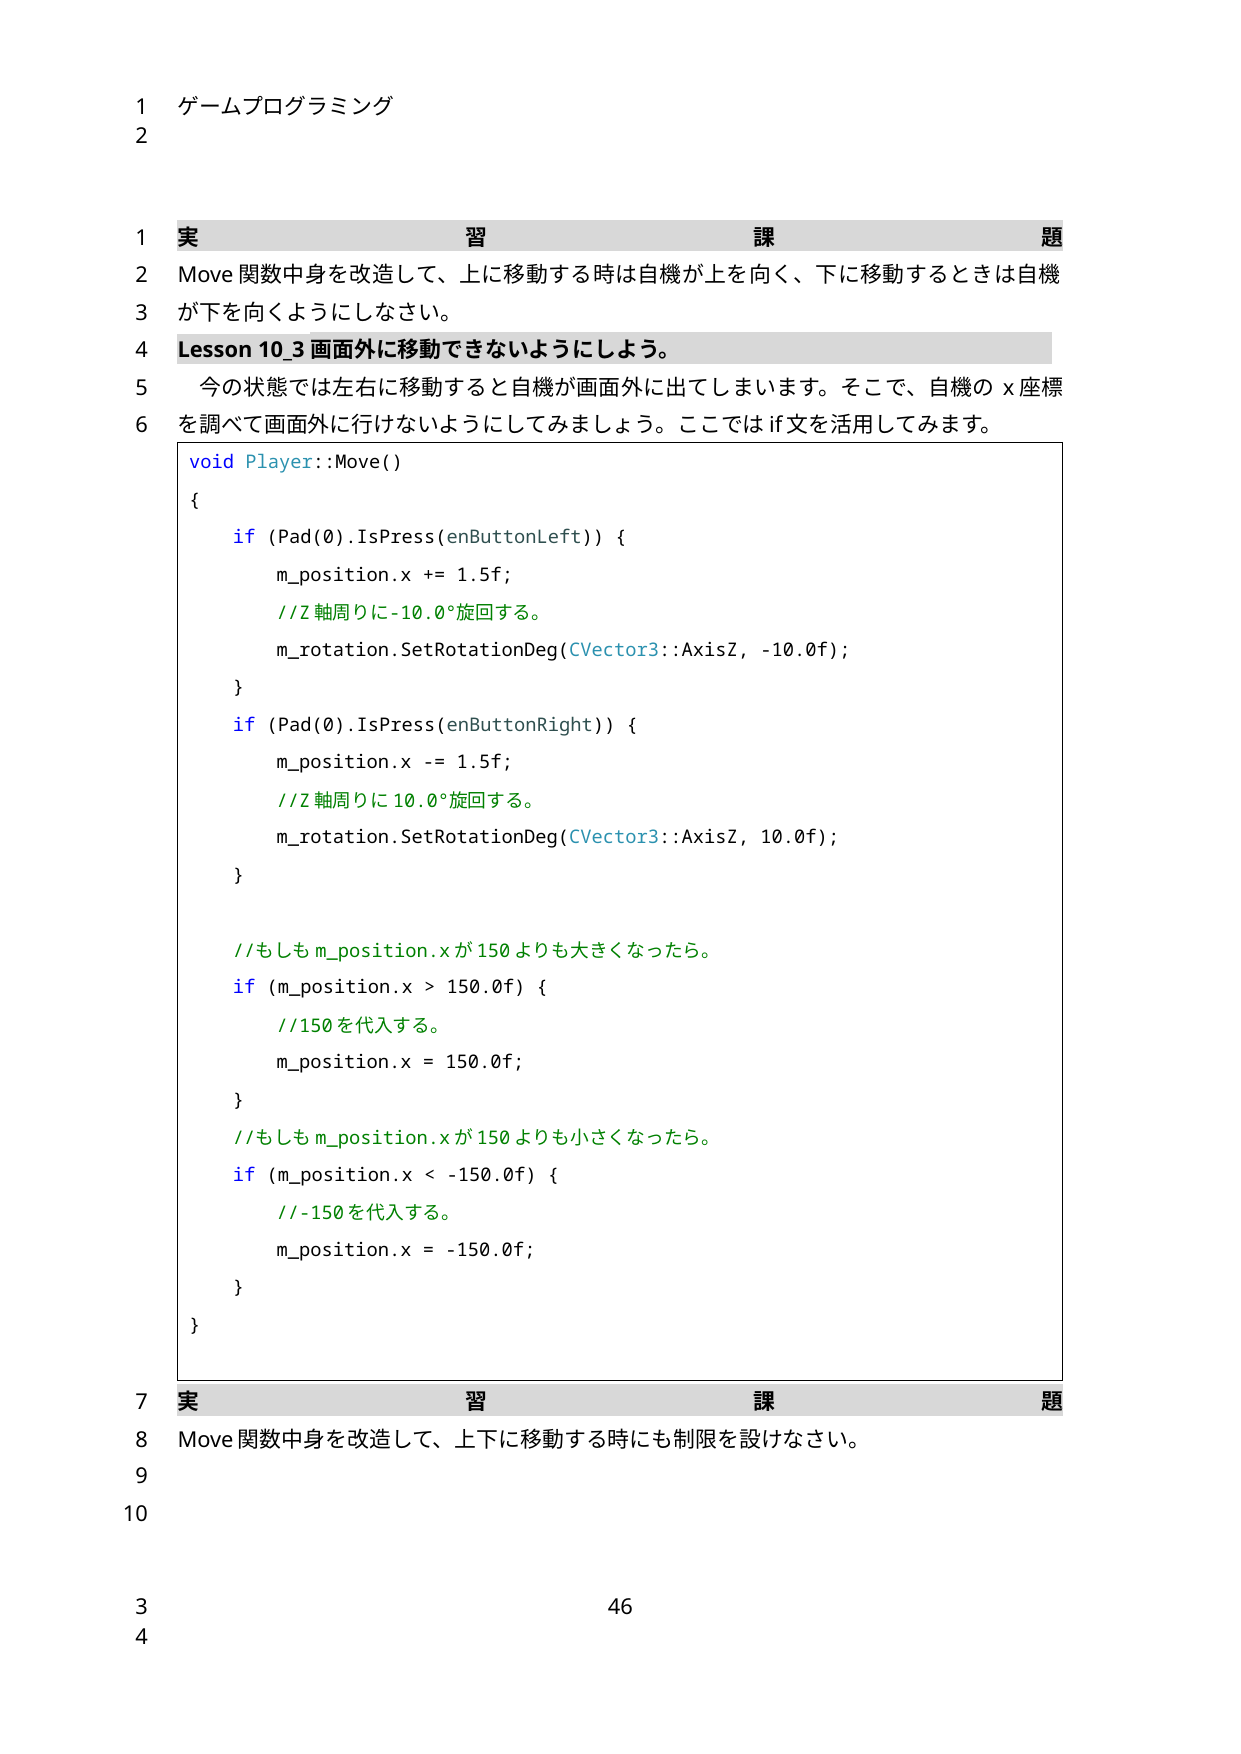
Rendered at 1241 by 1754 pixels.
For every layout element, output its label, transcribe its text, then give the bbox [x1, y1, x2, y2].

text 今の状態では左右に移動すると自機が画面外に出てしまいます。そこで、自機のx座標を調べて画面外に行けないようにしてみましょう。ここではif文を活用してみます。 [177, 367, 1063, 442]
text 実習課題 Move関数中身を改造して、上に移動する時は自機が上を向く、下に移動するときは自機が下を向くようにしなさい。 [177, 251, 1063, 329]
text Lesson 10_3 画面外に移動できないようにしよう。 [177, 329, 1063, 367]
text 実習課題 Move関数中身を改造して、上下に移動する時にも制限を設けなさい。 [177, 1416, 1063, 1456]
table_header void Player::Move() { if (Pad(0).IsPress(enButtonLeft)) { m_position.x += 1.5f; //Z軸周りに-10.0°旋回する。 m_rotation.SetRotationDeg(CVector3::AxisZ, -10.0f); } if (Pad(0).IsPress(enButtonRight)) { m_position.x -= 1.5f; //Z軸周りに10.0°旋回する。 m_rotation.SetRotationDeg(CVector3::AxisZ, 10.0f); } //もしもm_position.xが150よりも大きくなったら。 if (m_position.x > 150.0f) { //150を代入する。 m_position.x = 150.0f; } //もしもm_position.xが150よりも小さくなったら。 if (m_position.x < -150.0f) { //-150を代入する。 m_position.x = -150.0f; } } [178, 443, 1062, 1380]
